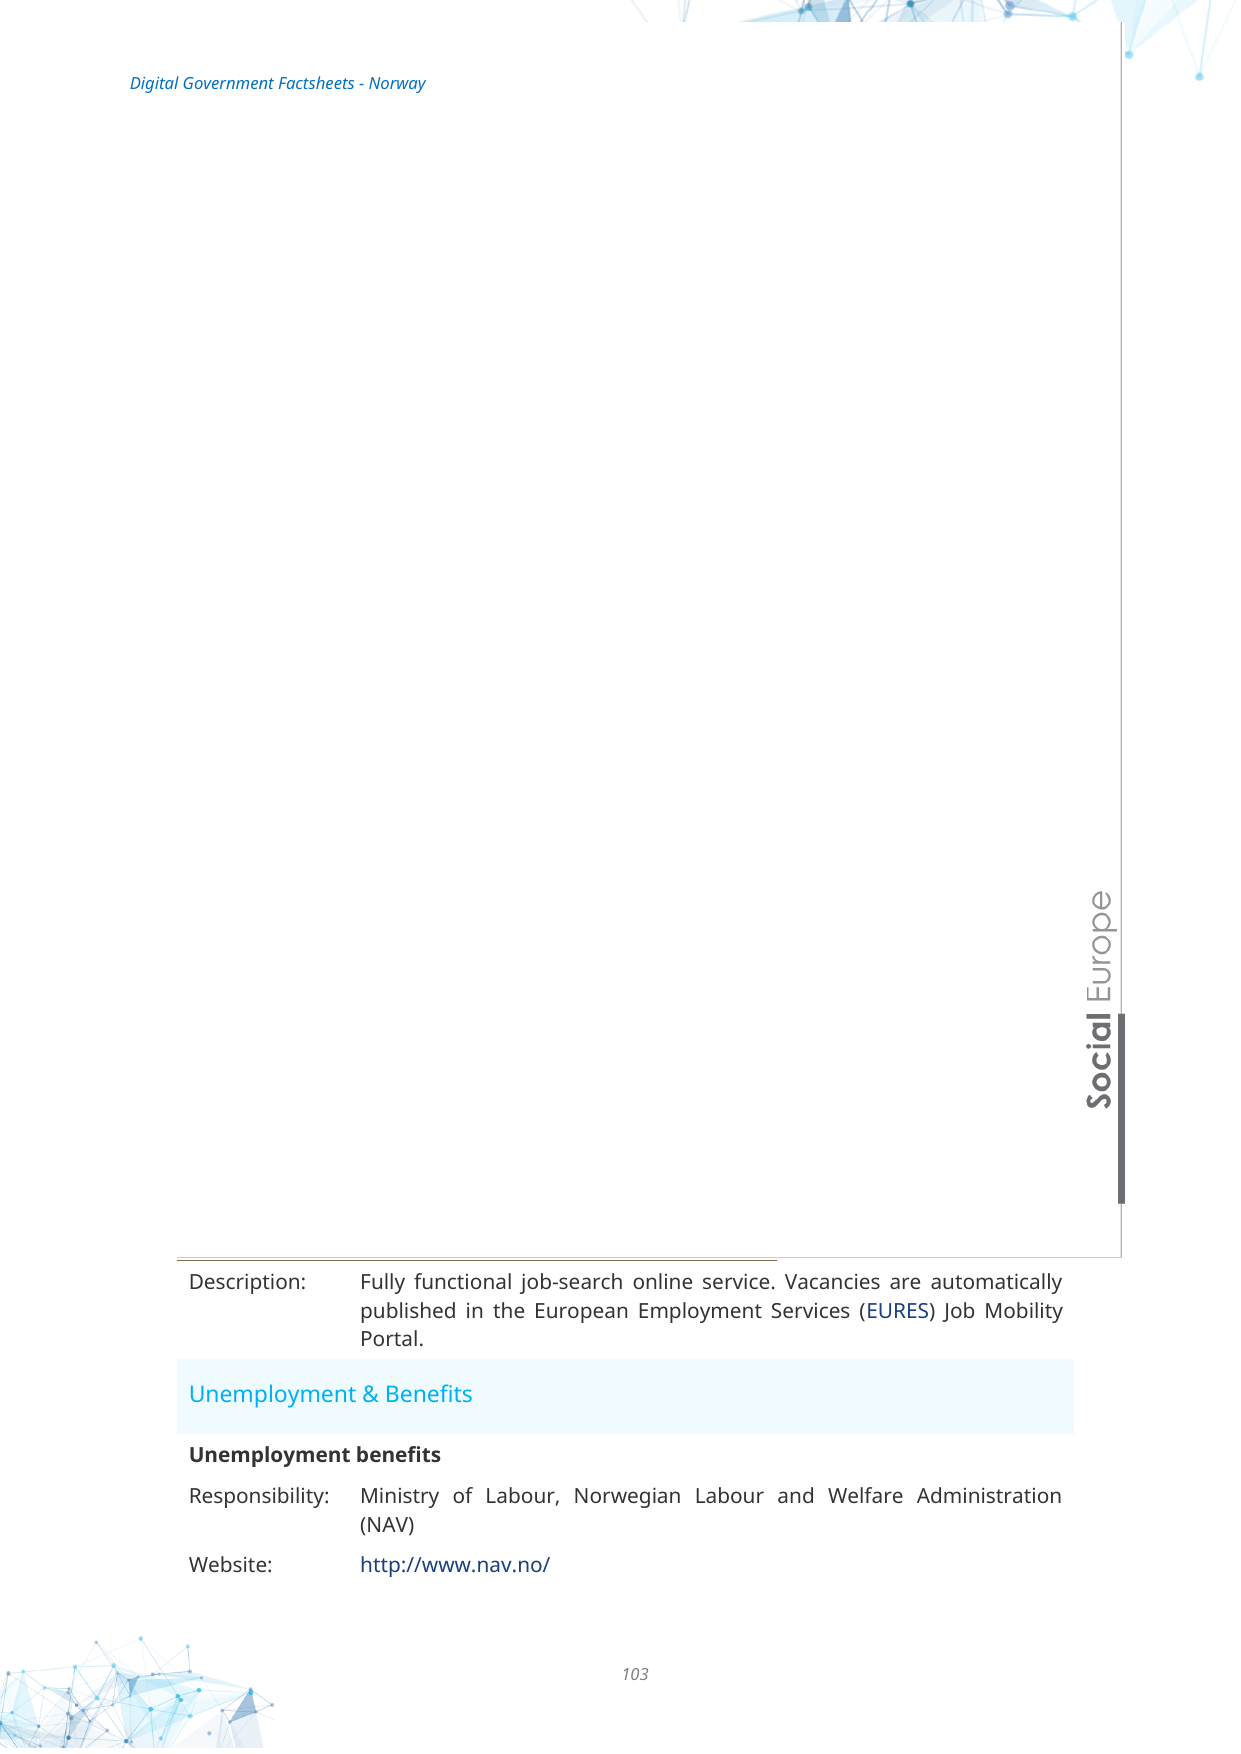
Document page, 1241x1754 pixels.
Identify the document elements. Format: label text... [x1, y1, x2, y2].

table_cell Unemployment benefits [177, 1434, 1074, 1475]
table_cell http://www.nav.no/ [349, 1544, 1074, 1585]
table_cell Ministry of Labour, Norwegian Labour and Welfare Administration (NAV) [349, 1475, 1074, 1544]
table_cell Fully functional job-search online service. Vacancies are automatically published in the European Employment Services (EURES) Job Mobility Portal. [349, 1261, 1074, 1359]
table_cell Responsibility: [177, 1475, 349, 1544]
table_cell Description: [177, 1261, 349, 1359]
table_cell Website: [177, 1544, 349, 1585]
table_cell Unemployment & Benefits [177, 1359, 1074, 1434]
picture [177, 22, 1125, 1258]
